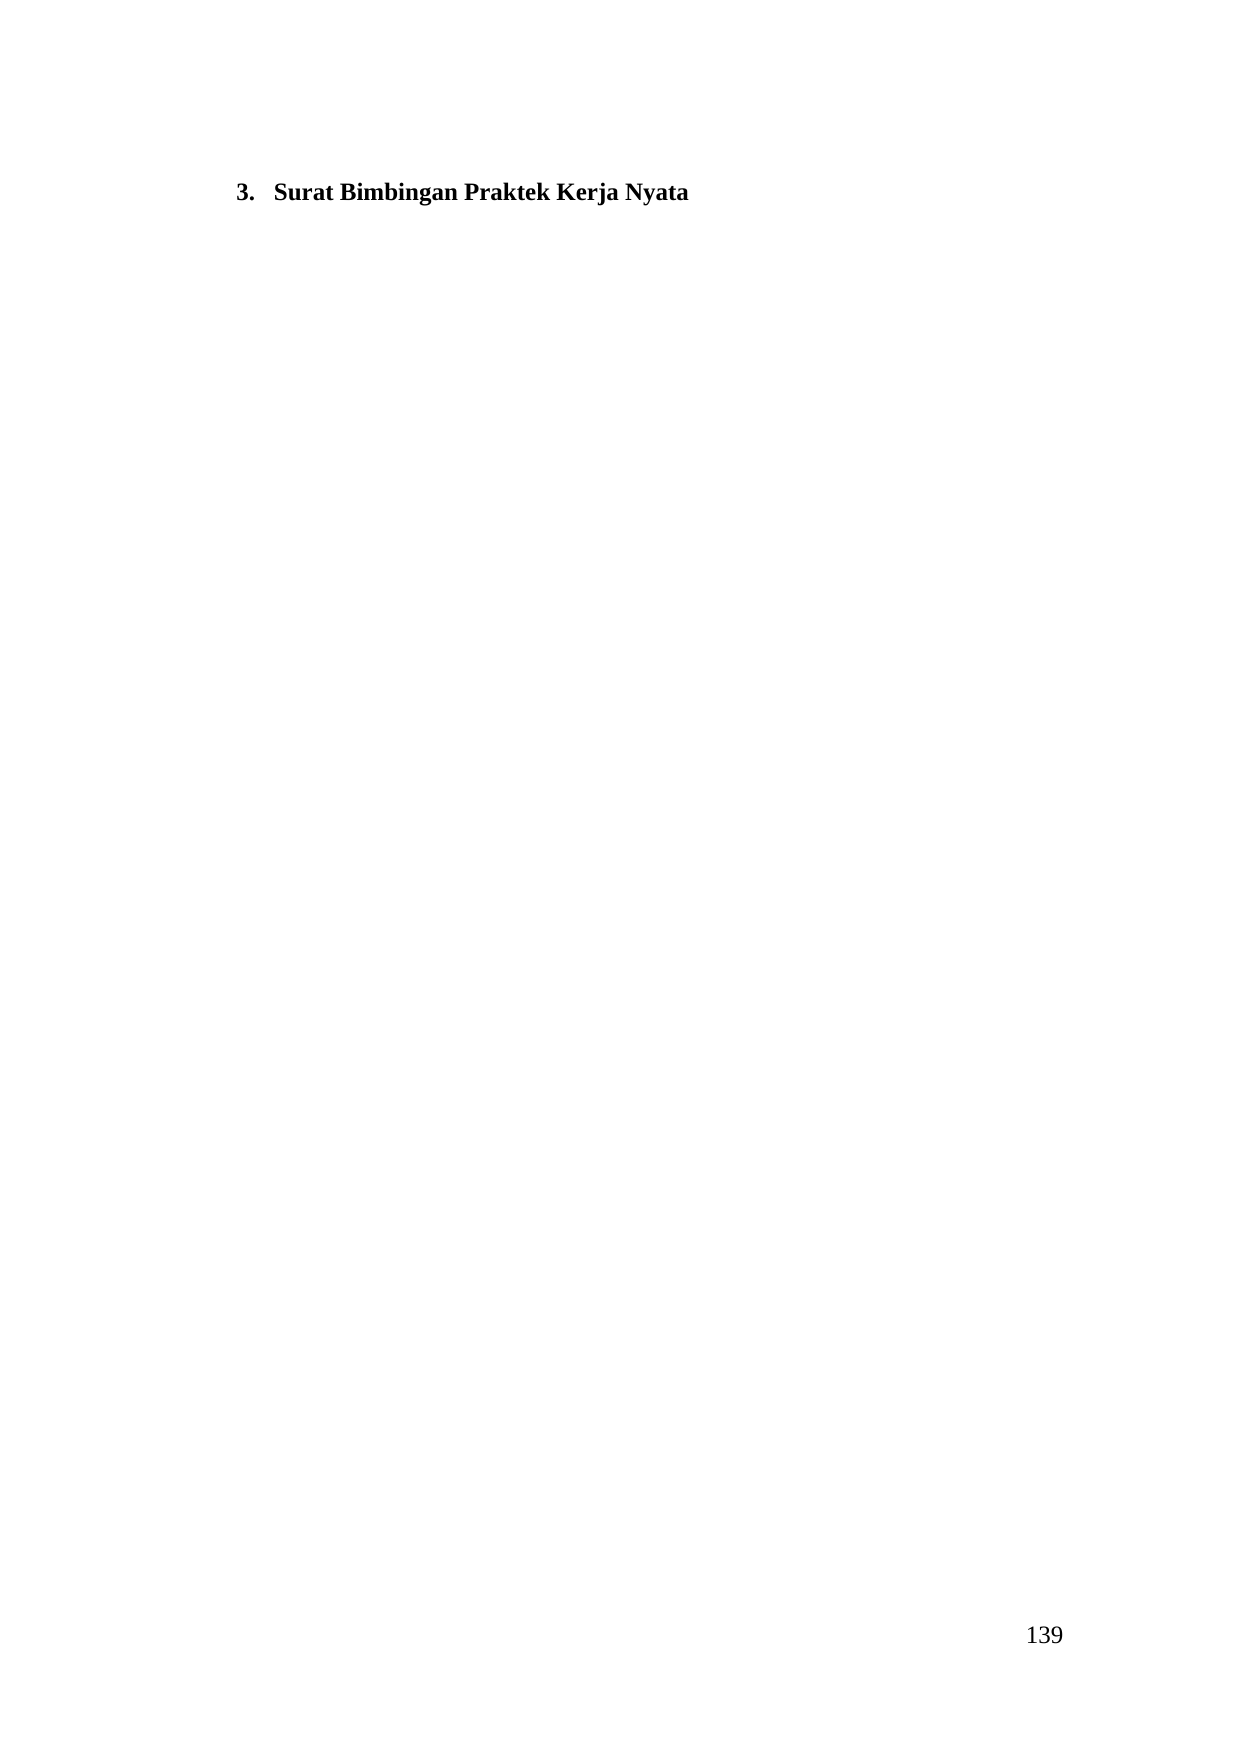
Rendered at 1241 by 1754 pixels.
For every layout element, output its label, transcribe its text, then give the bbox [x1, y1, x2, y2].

list Surat Bimbingan Praktek Kerja Nyata [236, 177, 1063, 206]
